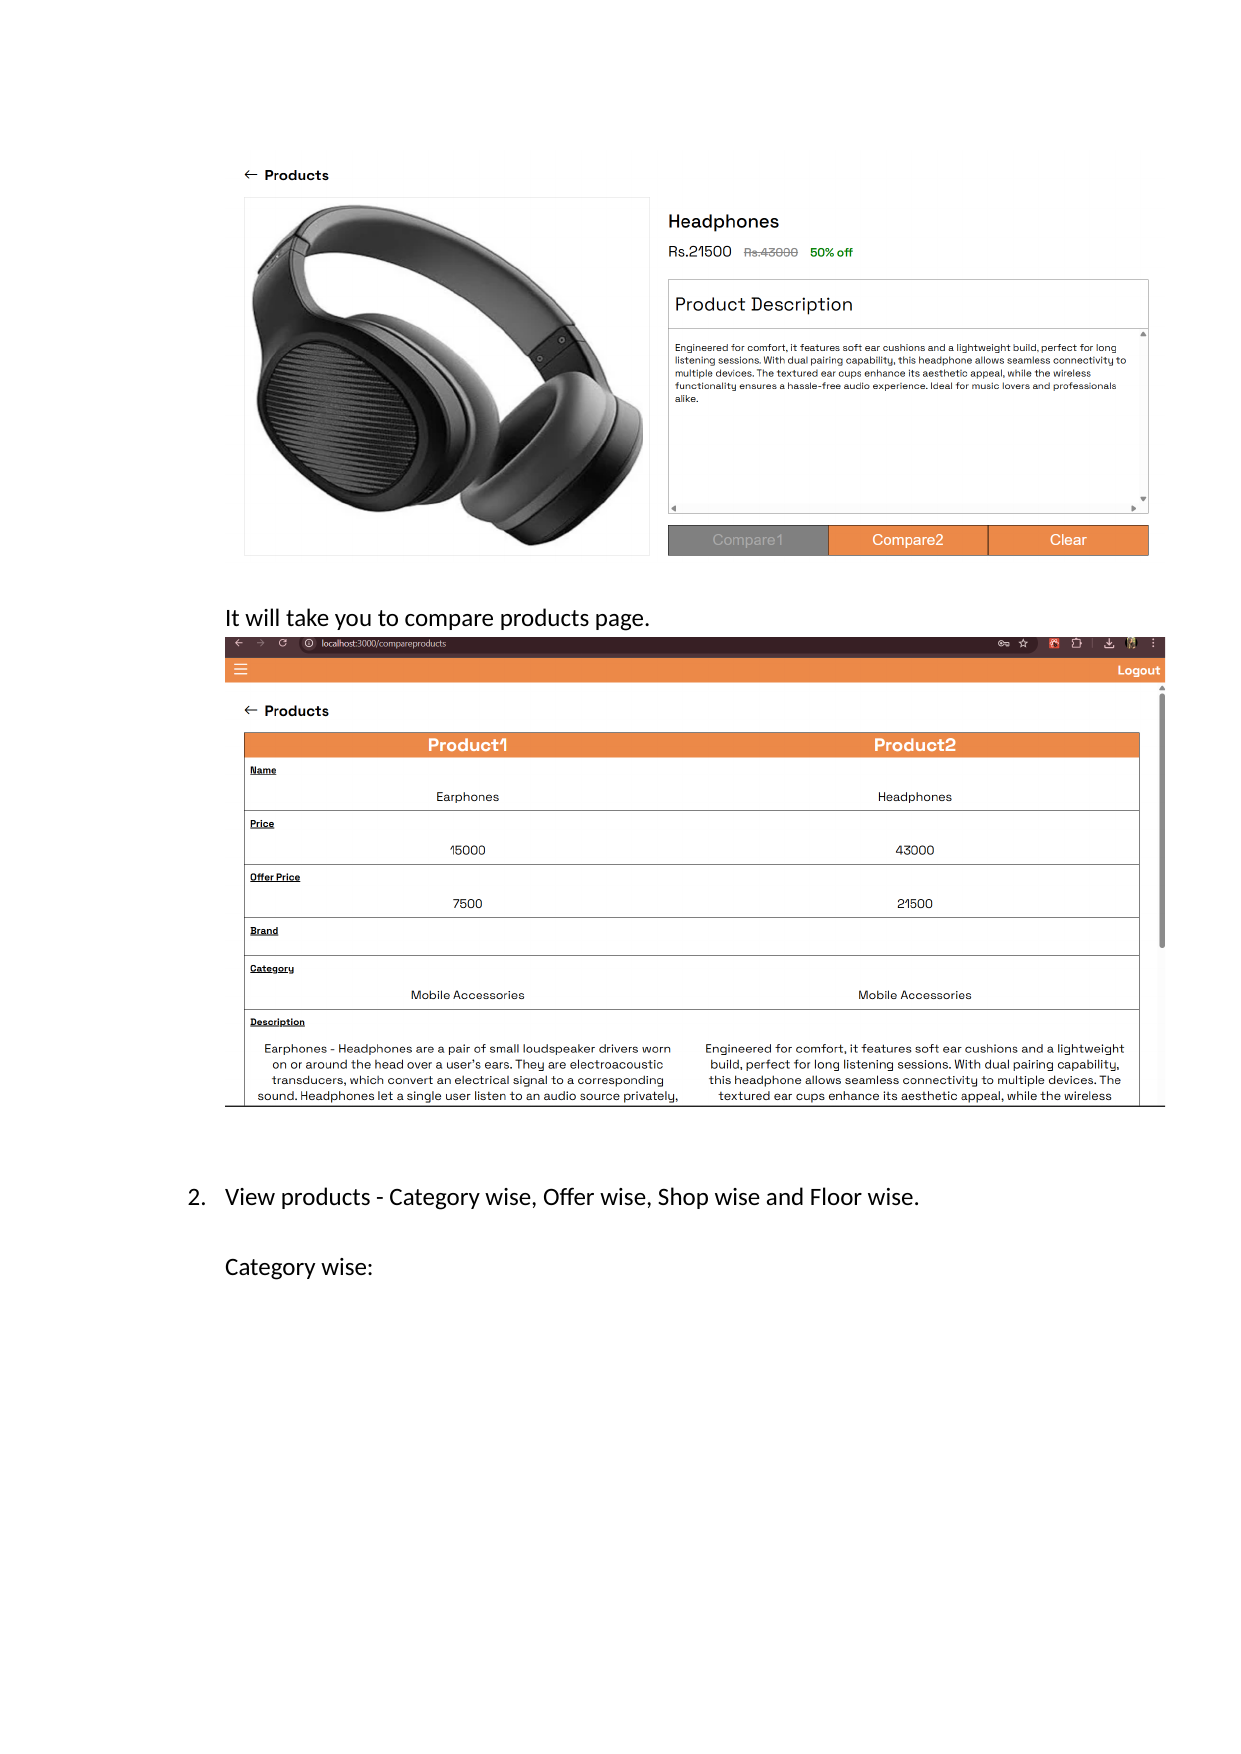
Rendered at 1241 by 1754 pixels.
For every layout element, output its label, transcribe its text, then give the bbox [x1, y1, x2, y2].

picture [225, 637, 1166, 1107]
list Category wise: [225, 1251, 1090, 1282]
picture [225, 150, 1166, 563]
list View products - Category wise, Offer wise, Shop wise and Floor wise. [187, 1181, 1090, 1212]
list It will take you to compare products page. [225, 602, 1090, 632]
